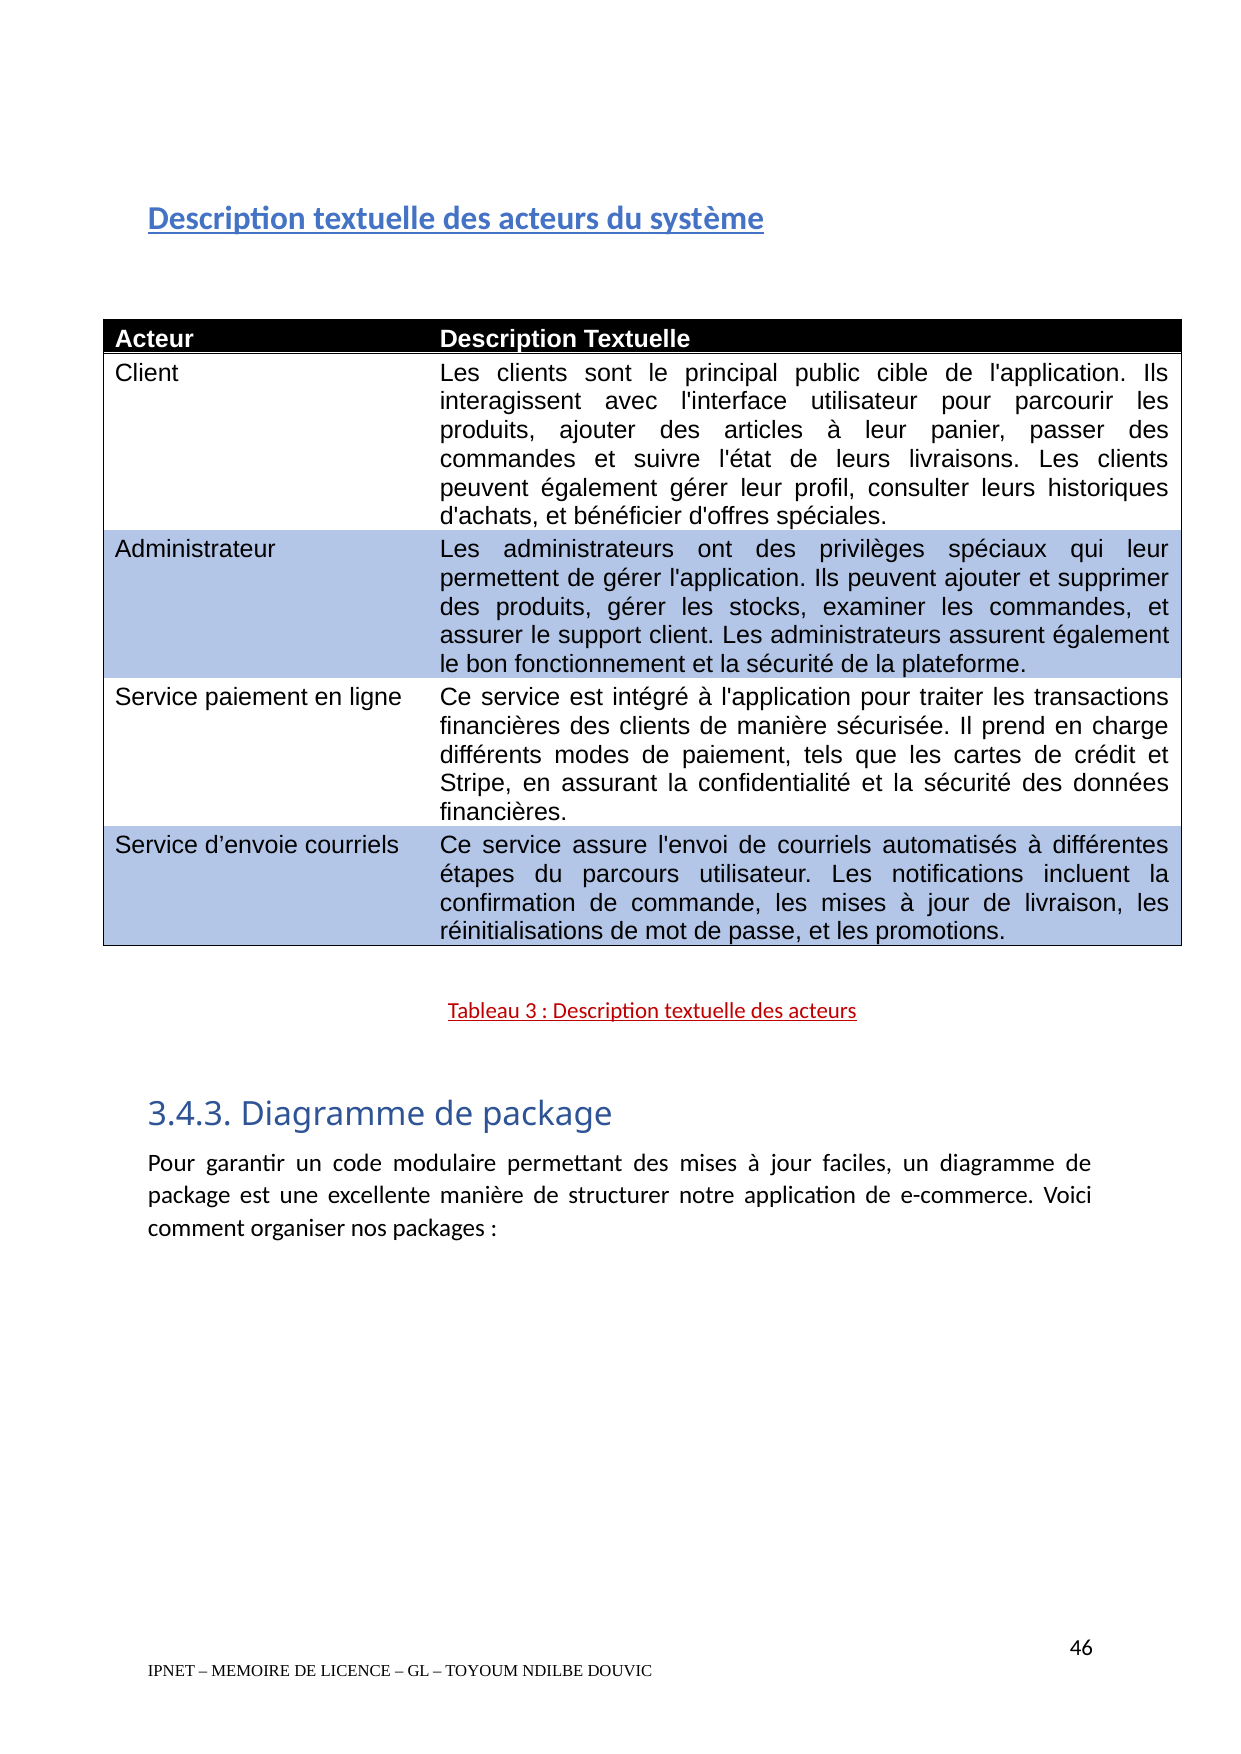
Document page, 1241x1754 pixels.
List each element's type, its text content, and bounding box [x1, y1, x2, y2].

text Pour garantir un code modulaire permettant des mises à jour faciles, un diagramme de package est une excellente manière de structurer notre application de e-commerce. Voici comment organiser nos packages : [148, 1147, 1093, 1243]
table_header Description Textuelle [428, 320, 1181, 352]
text Tableau 3 : Description textuelle des acteurs [373, 996, 1093, 1024]
table_cell Administrateur [104, 530, 428, 678]
table_cell Client [104, 354, 428, 530]
text Description textuelle des acteurs du système [148, 197, 1093, 238]
table_cell Service d’envoie courriels [104, 826, 428, 945]
table_header Acteur [104, 320, 428, 352]
table_cell Service paiement en ligne [104, 678, 428, 826]
subtitle 3.4.3. Diagramme de package [148, 1089, 1093, 1135]
table_cell Ce service assure l'envoi de courriels automatisés à différentes étapes du parcours utilisateur. Les notifications incluent la confirmation de commande, les mises à jour de livraison, les réinitialisations de mot de passe, et les promotions. [428, 826, 1181, 945]
table_cell Les clients sont le principal public cible de l'application. Ils interagissent avec l'interface utilisateur pour parcourir les produits, ajouter des articles à leur panier, passer des commandes et suivre l'état de leurs livraisons. Les clients peuvent également gérer leur profil, consulter leurs historiques d'achats, et bénéficier d'offres spéciales. [428, 354, 1181, 530]
table_cell Les administrateurs ont des privilèges spéciaux qui leur permettent de gérer l'application. Ils peuvent ajouter et supprimer des produits, gérer les stocks, examiner les commandes, et assurer le support client. Les administrateurs assurent également le bon fonctionnement et la sécurité de la plateforme. [428, 530, 1181, 678]
table_cell Ce service est intégré à l'application pour traiter les transactions financières des clients de manière sécurisée. Il prend en charge différents modes de paiement, tels que les cartes de crédit et Stripe, en assurant la confidentialité et la sécurité des données financières. [428, 678, 1181, 826]
